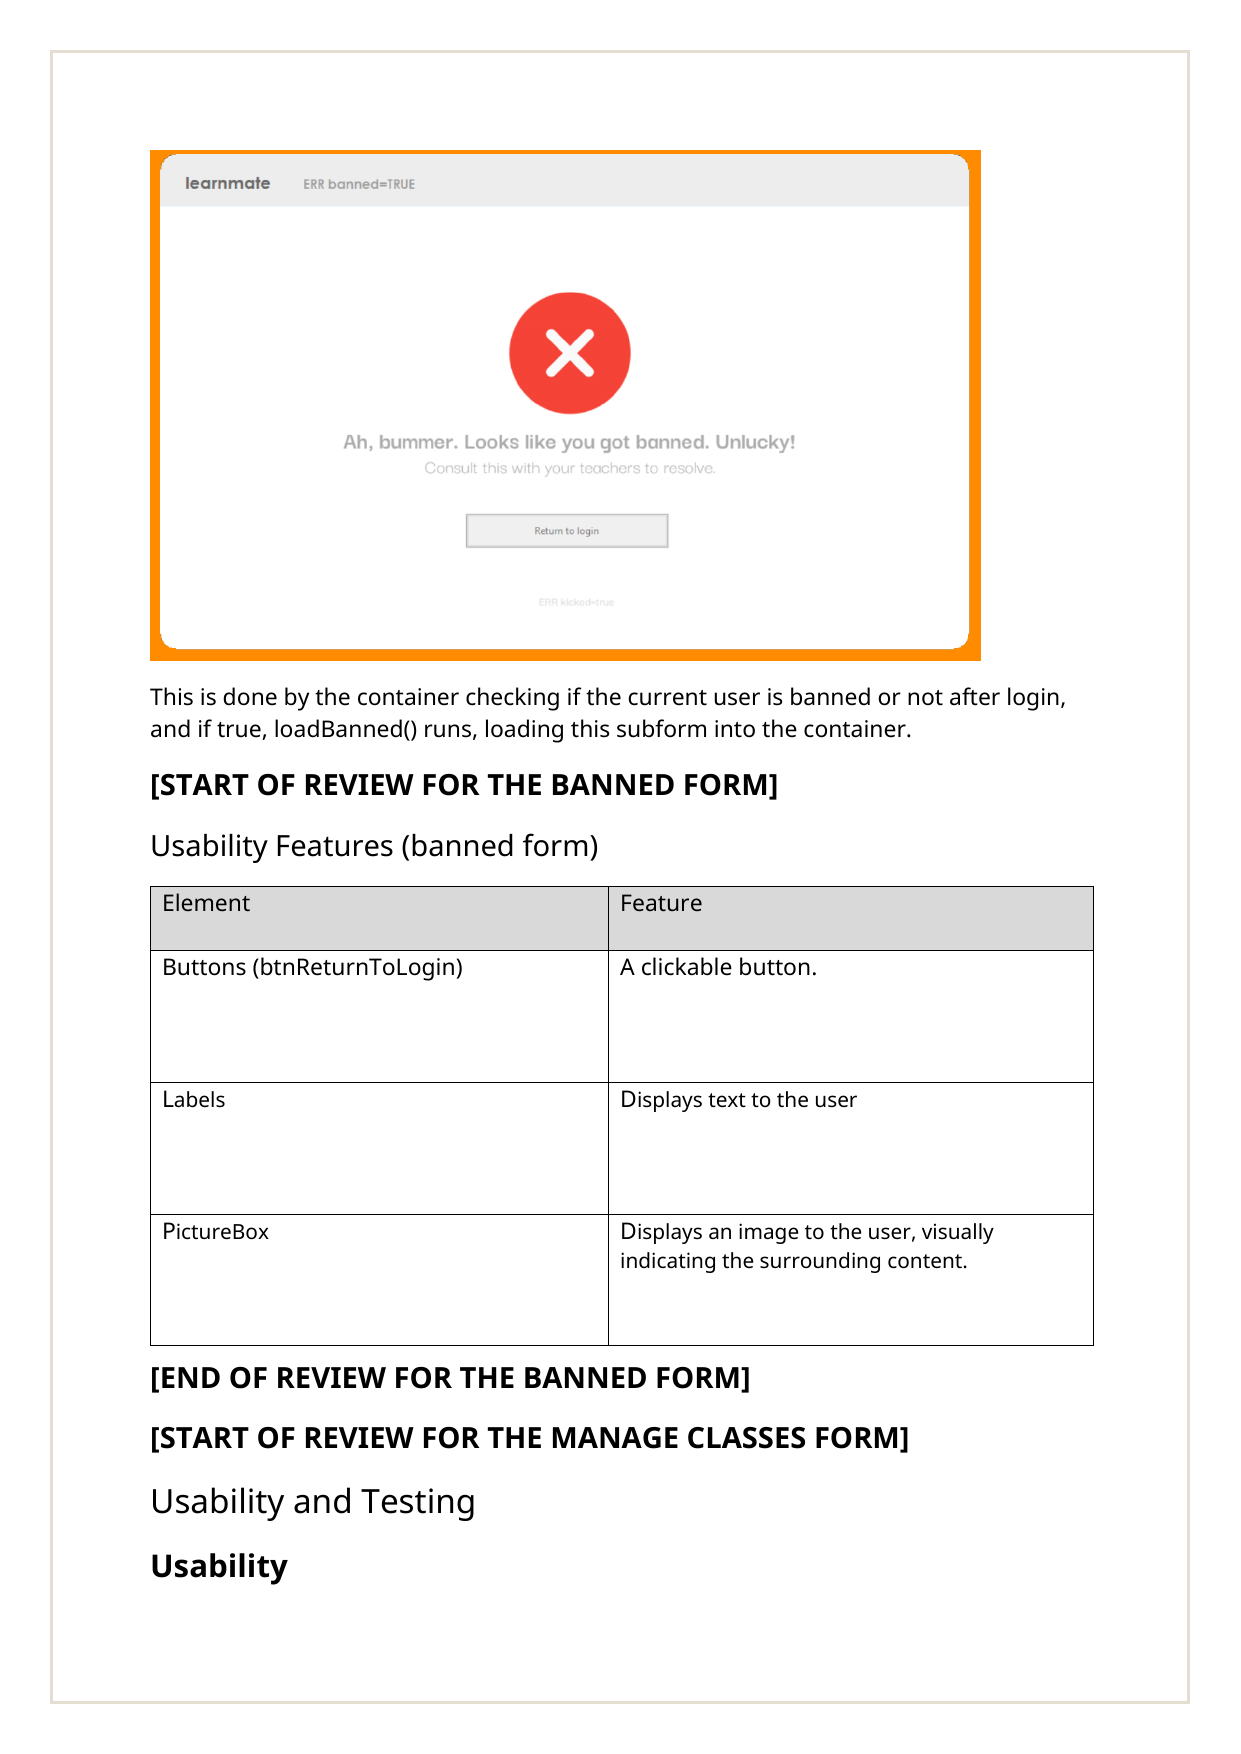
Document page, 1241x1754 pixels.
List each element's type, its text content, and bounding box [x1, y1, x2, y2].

text [START OF REVIEW FOR THE MANAGE CLASSES FORM] [150, 1417, 1090, 1457]
table_header Element [151, 887, 608, 950]
table_cell Displays text to the user [609, 1083, 1093, 1213]
text [END OF REVIEW FOR THE BANNED FORM] [150, 1357, 1090, 1397]
table_cell Displays an image to the user, visually indicating the surrounding content. [609, 1215, 1093, 1345]
text This is done by the container checking if the current user is banned or not after login, and if true, loadBanned() runs, loading this subform into the container. [150, 681, 1090, 744]
table_cell A clickable button. [609, 951, 1093, 1082]
picture [150, 150, 981, 661]
table_cell Buttons (btnReturnToLogin) [151, 951, 608, 1082]
text [START OF REVIEW FOR THE BANNED FORM] [150, 765, 1090, 804]
text Usability Features (banned form) [150, 825, 1090, 865]
text Usability and Testing [150, 1478, 1090, 1523]
table_cell Labels [151, 1083, 608, 1213]
table_cell PictureBox [151, 1215, 608, 1345]
table_header Feature [609, 887, 1093, 950]
text Usability [150, 1544, 1090, 1587]
